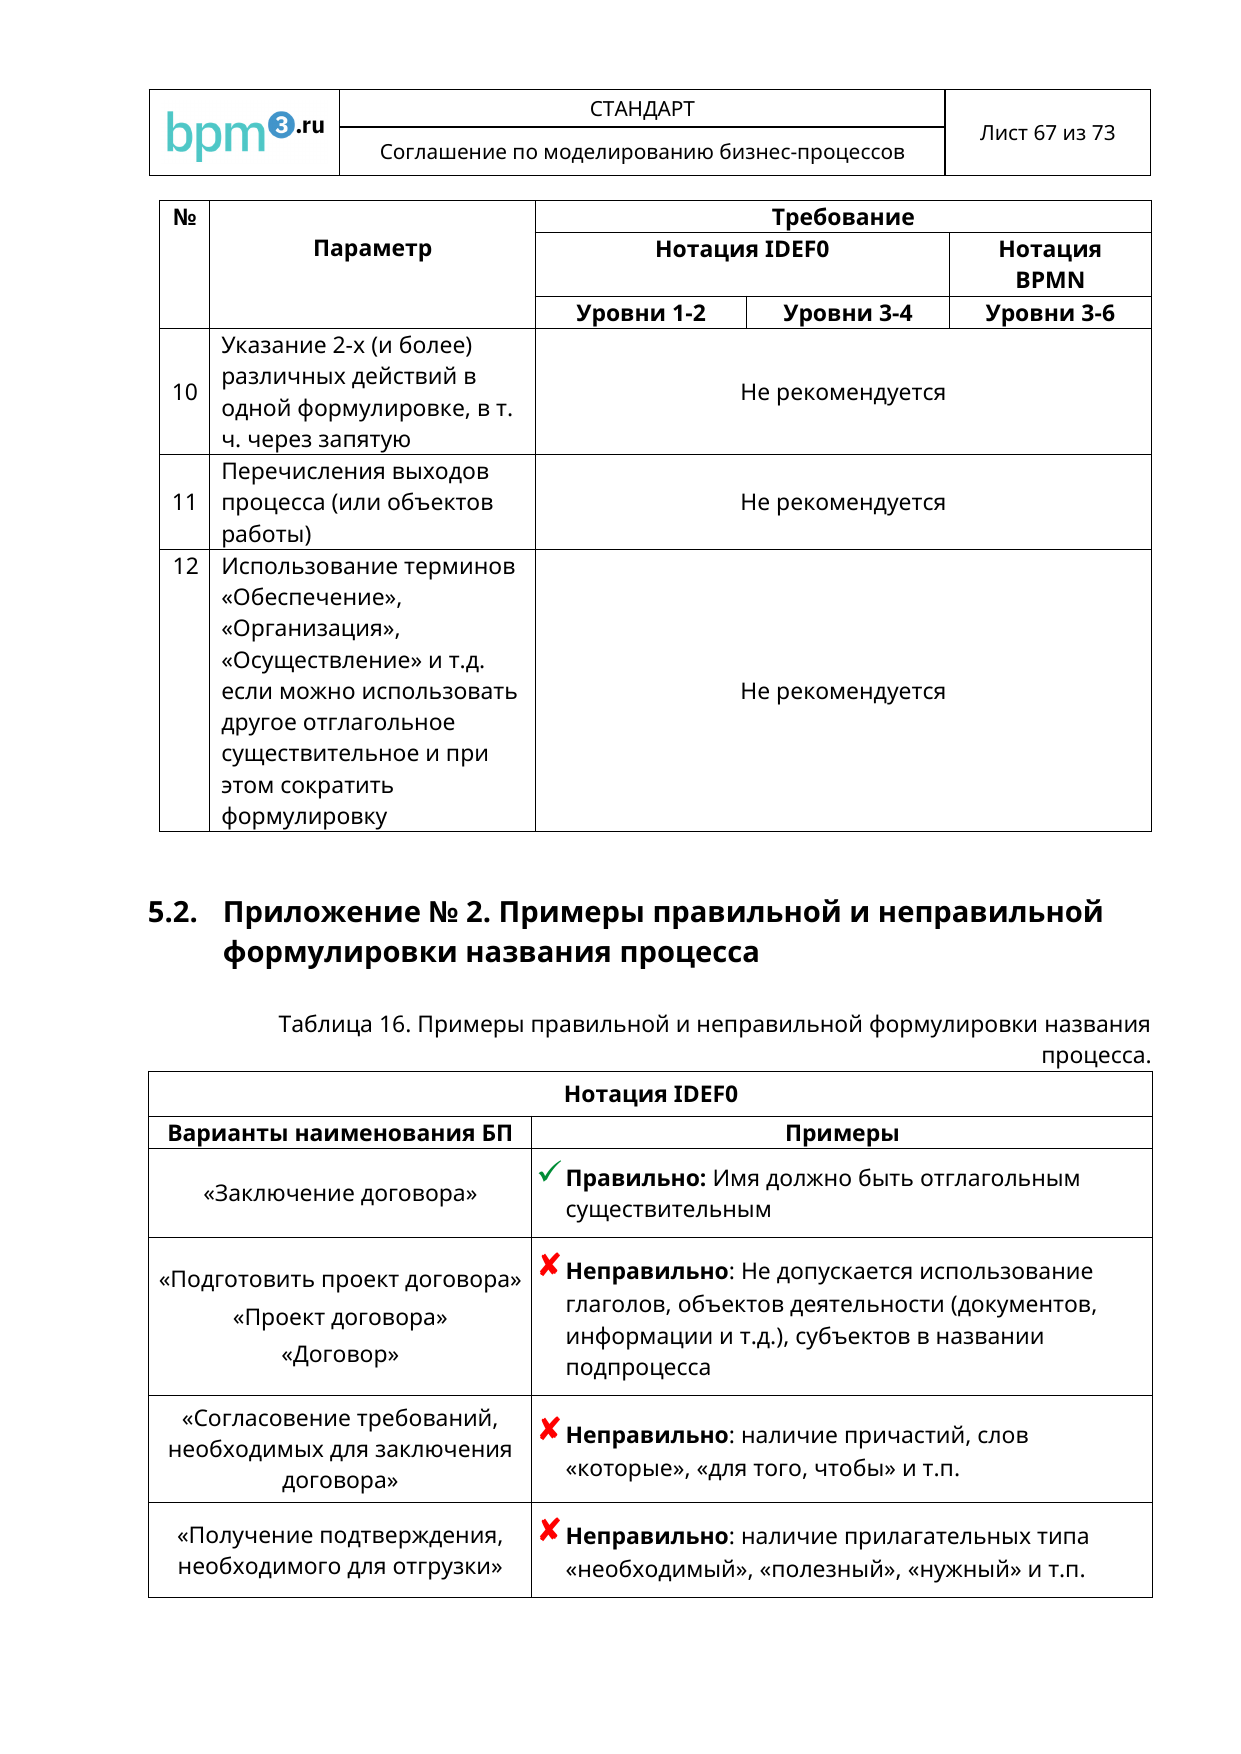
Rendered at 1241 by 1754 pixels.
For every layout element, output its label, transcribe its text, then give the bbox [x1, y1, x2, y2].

subtitle Приложение № 2. Примеры правильной и неправильной формулировки названия процесса [148, 891, 1152, 971]
table_cell Неправильно: Не допускается использование глаголов, объектов деятельности (документов, информации и т.д.), субъектов в названии подпроцесса [532, 1238, 1152, 1394]
table_header Параметр [210, 201, 535, 328]
table_cell Уровни 3-6 [950, 297, 1151, 328]
table_cell Уровни 1-2 [536, 297, 746, 328]
picture [161, 100, 328, 164]
table_cell «Заключение договора» [149, 1149, 531, 1237]
table_cell Неправильно: наличие прилагательных типа «необходимый», «полезный», «нужный» и т.п. [532, 1503, 1152, 1597]
table_cell Не рекомендуется [536, 455, 1151, 549]
text Таблица 16. Примеры правильной и неправильной формулировки названия [148, 1008, 1152, 1039]
table_header № [160, 201, 209, 328]
text процесса. [148, 1039, 1152, 1071]
table_cell «Согласовение требований, необходимых для заключения договора» [149, 1396, 531, 1502]
table_cell Не рекомендуется [536, 329, 1151, 454]
table_cell 10 [160, 329, 209, 454]
table_cell Нотация BPMN [950, 233, 1151, 296]
table_cell 11 [160, 455, 209, 549]
table_cell Правильно: Имя должно быть отглагольным существительным [532, 1149, 1152, 1237]
table_cell Варианты наименования БП [149, 1117, 531, 1148]
table_cell Неправильно: наличие причастий, слов «которые», «для того, чтобы» и т.п. [532, 1396, 1152, 1502]
table_header Требование [536, 201, 1151, 232]
table_cell Нотация IDEF0 [536, 233, 949, 296]
table_cell «Подготовить проект договора» «Проект договора» «Договор» [149, 1238, 531, 1394]
table_cell Использование терминов «Обеспечение», «Организация», «Осуществление» и т.д. если можно использовать другое отглагольное существительное и при этом сократить формулировку [210, 550, 535, 831]
table_cell 12 [160, 550, 209, 831]
table_cell Указание 2-х (и более) различных действий в одной формулировке, в т. ч. через запятую [210, 329, 535, 454]
table_cell Перечисления выходов процесса (или объектов работы) [210, 455, 535, 549]
table_header Нотация IDEF0 [149, 1072, 1152, 1116]
table_cell Примеры [532, 1117, 1152, 1148]
table_cell Не рекомендуется [536, 550, 1151, 831]
table_cell «Получение подтверждения, необходимого для отгрузки» [149, 1503, 531, 1597]
table_cell Уровни 3-4 [747, 297, 949, 328]
